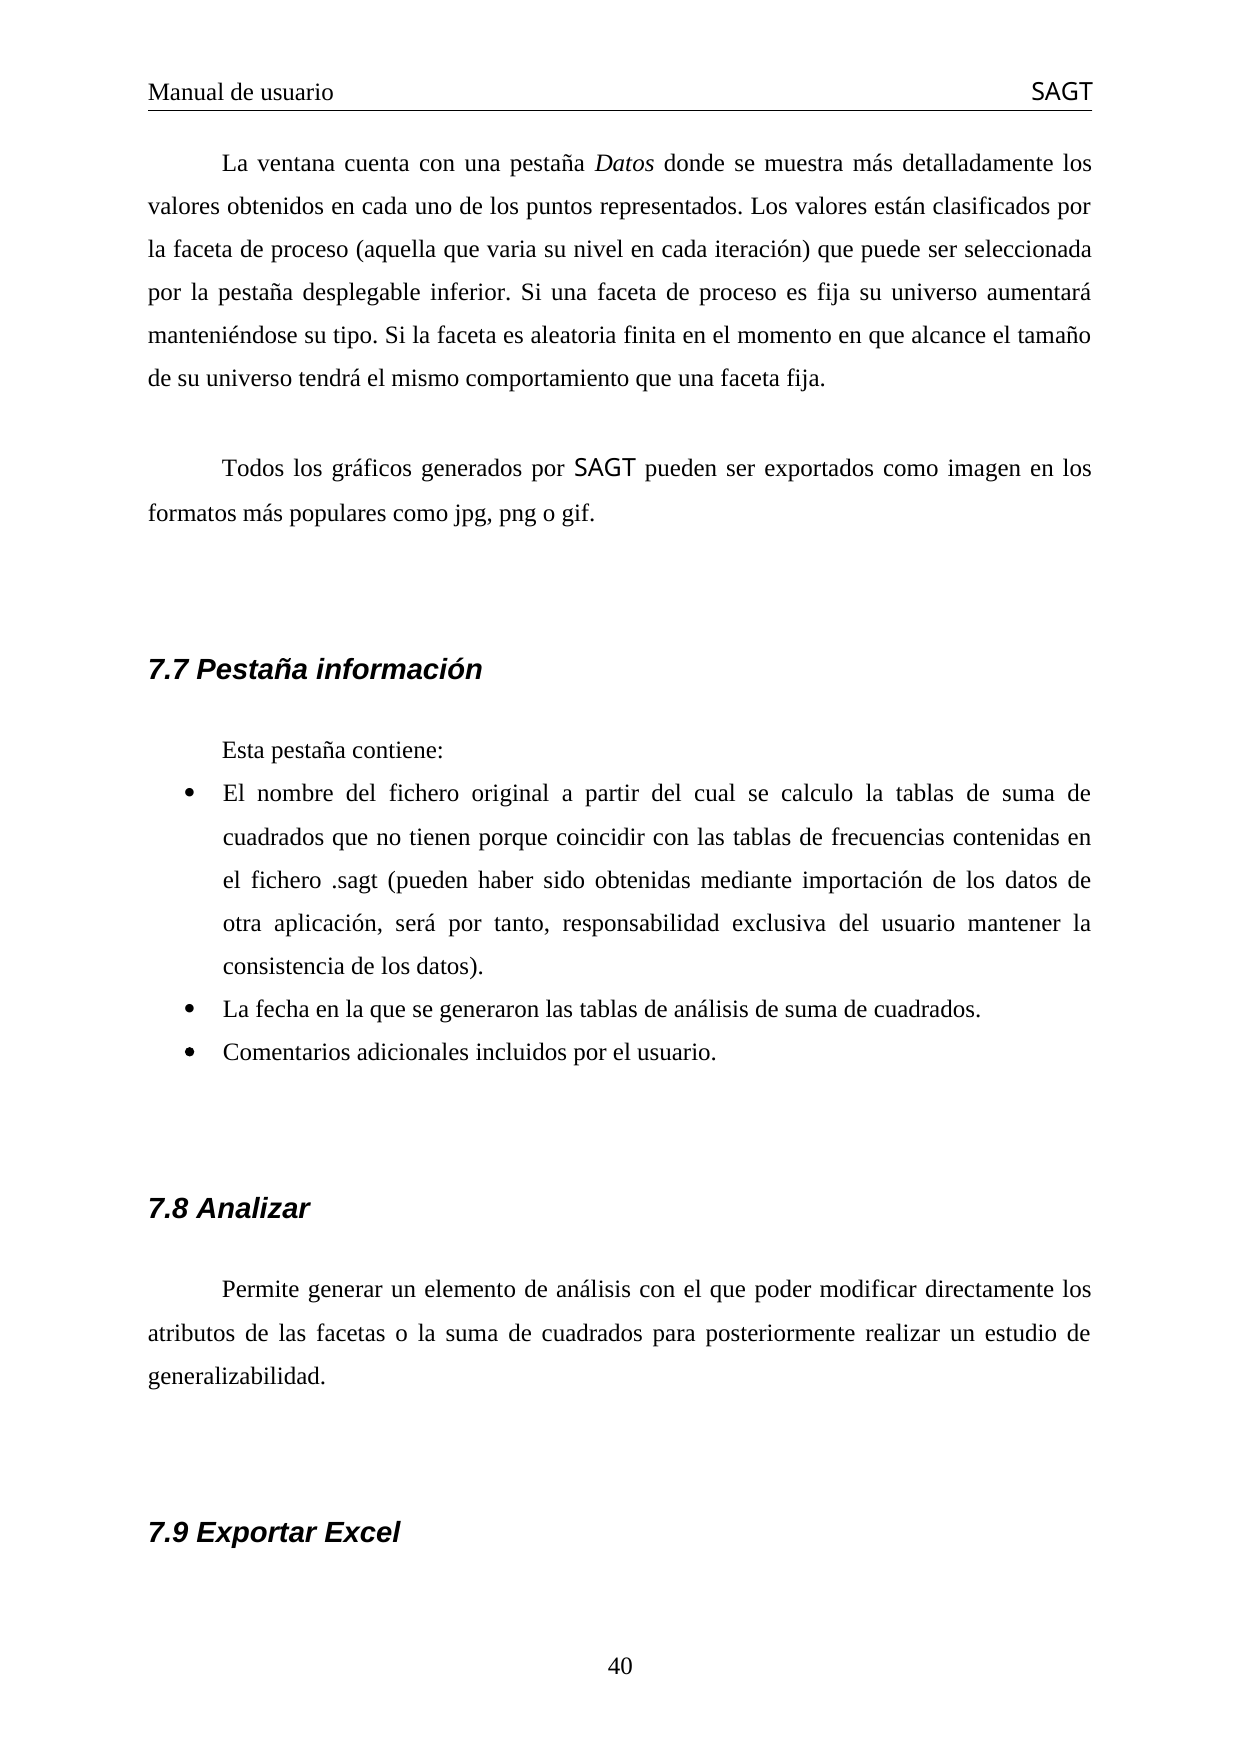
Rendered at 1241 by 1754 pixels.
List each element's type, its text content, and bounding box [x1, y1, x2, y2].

list Comentarios adicionales incluidos por el usuario. [185, 1037, 1092, 1066]
text Esta pestaña contiene: [148, 735, 1092, 764]
subtitle 7.9 Exportar Excel [148, 1515, 1092, 1549]
list El nombre del fichero original a partir del cual se calculo la tablas de suma de cuadrados que no tienen porque coincidir con las tablas de frecuencias contenidas en el fichero .sagt (pueden haber sido obtenidas mediante importación de los datos de otra aplicación, será por tanto, responsabilidad exclusiva del usuario mantener la consistencia de los datos). [185, 778, 1092, 980]
list La fecha en la que se generaron las tablas de análisis de suma de cuadrados. [185, 994, 1092, 1023]
text La ventana cuenta con una pestaña Datos donde se muestra más detalladamente los valores obtenidos en cada uno de los puntos representados. Los valores están clasificados por la faceta de proceso (aquella que varia su nivel en cada iteración) que puede ser seleccionada por la pestaña desplegable inferior. Si una faceta de proceso es fija su universo aumentará manteniéndose su tipo. Si la faceta es aleatoria finita en el momento en que alcance el tamaño de su universo tendrá el mismo comportamiento que una faceta fija. [148, 148, 1092, 392]
subtitle 7.7 Pestaña información [148, 652, 1092, 686]
text Todos los gráficos generados por SAGT pueden ser exportados como imagen en los formatos más populares como jpg, png o gif. [148, 449, 1092, 527]
subtitle 7.8 Analizar [148, 1192, 1092, 1225]
text Permite generar un elemento de análisis con el que poder modificar directamente los atributos de las facetas o la suma de cuadrados para posteriormente realizar un estudio de generalizabilidad. [148, 1274, 1092, 1389]
